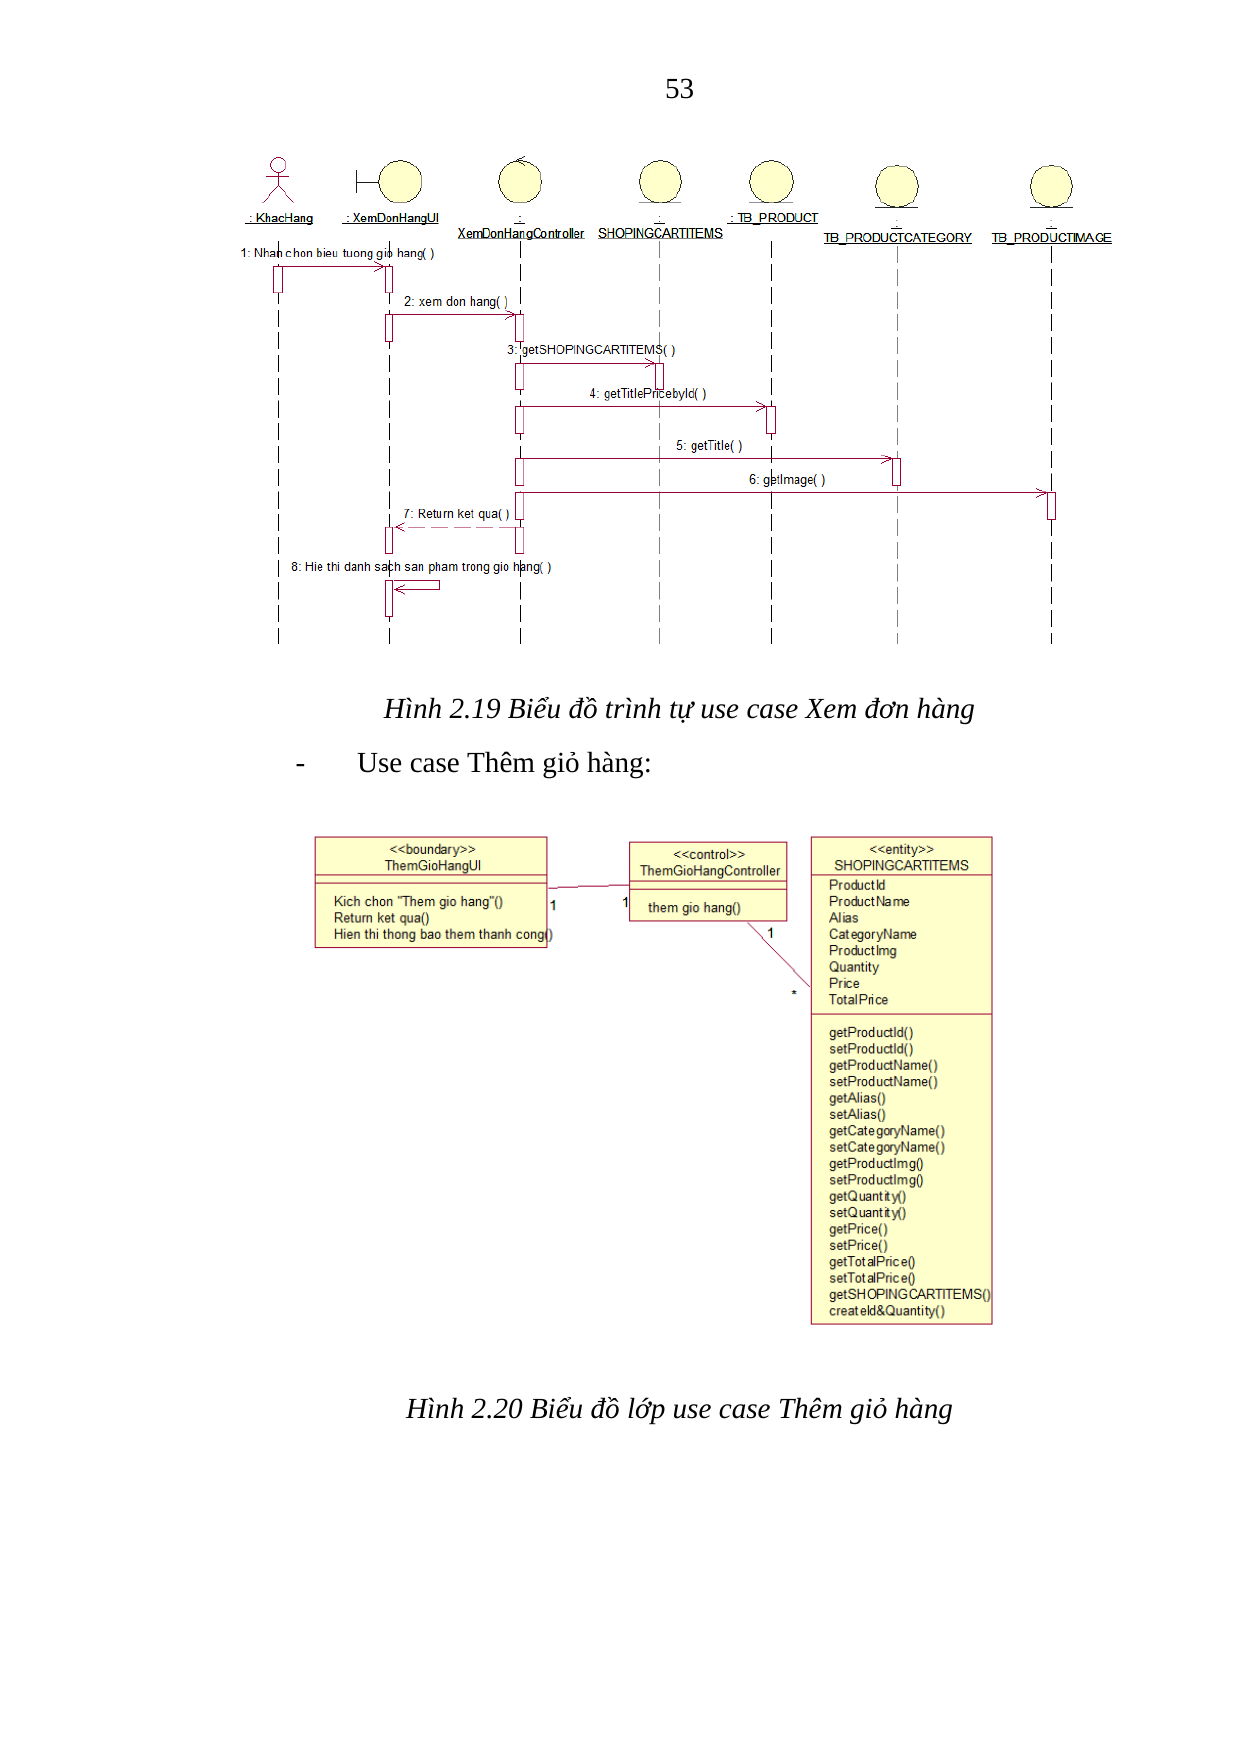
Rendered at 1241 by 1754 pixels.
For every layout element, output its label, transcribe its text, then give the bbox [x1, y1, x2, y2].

text Hình 2.19 Biểu đồ trình tự use case Xem đơn hàng [207, 691, 1122, 725]
list Use case Thêm giỏ hàng: [266, 746, 1122, 779]
picture [281, 812, 1028, 1359]
picture [236, 147, 1127, 658]
text Hình 2.20 Biểu đồ lớp use case Thêm giỏ hàng [207, 1392, 1122, 1425]
